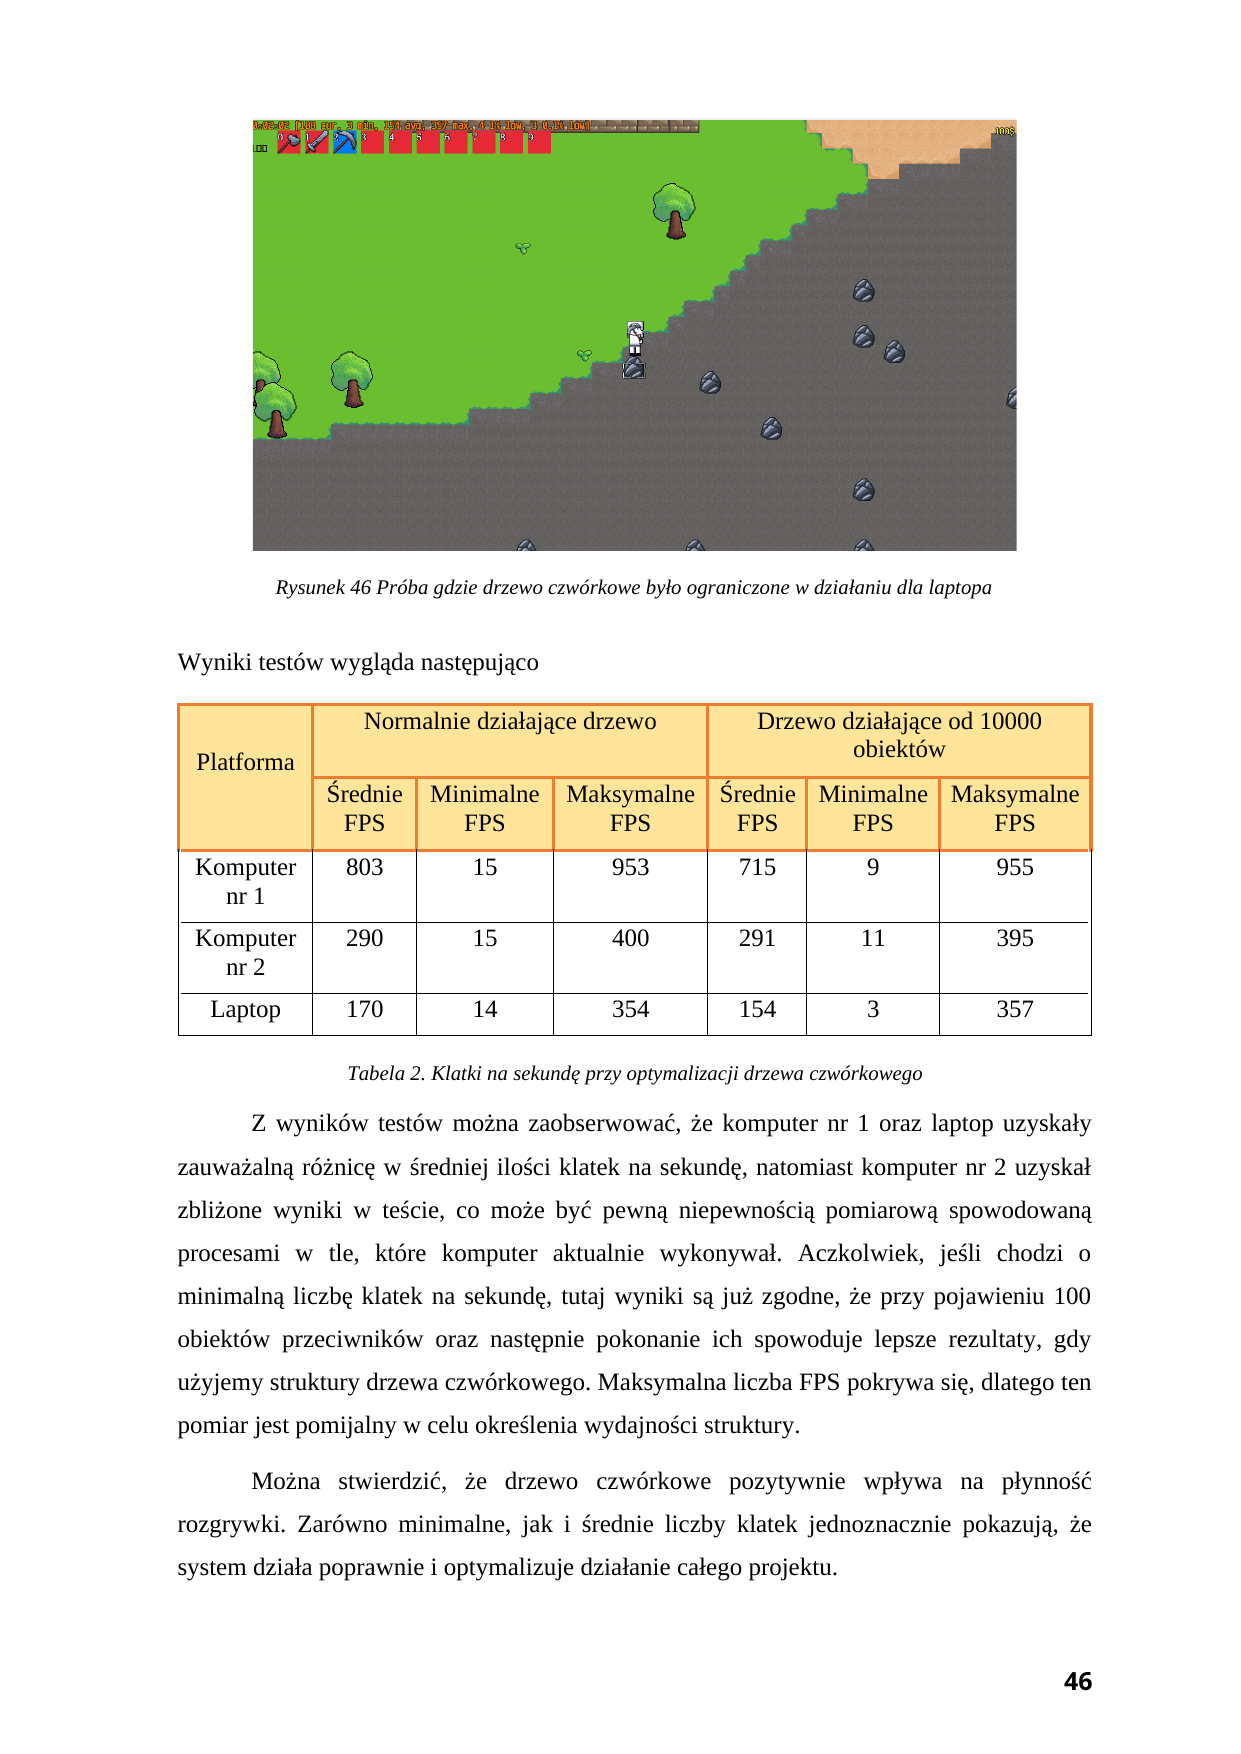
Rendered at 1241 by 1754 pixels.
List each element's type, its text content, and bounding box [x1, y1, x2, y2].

table_cell 9 [807, 852, 939, 922]
table_cell 170 [313, 994, 416, 1035]
table_header Normalnie działające drzewo [314, 706, 706, 776]
table_cell Minimalne FPS [418, 779, 552, 849]
table_cell 715 [708, 852, 806, 922]
table_cell Średnie FPS [709, 779, 805, 849]
table_cell Komputer nr 2 [179, 922, 312, 993]
table_cell Maksymalne FPS [941, 779, 1089, 849]
text Rysunek 46 Próba gdzie drzewo czwórkowe było ograniczone w działaniu dla laptopa [177, 575, 1092, 599]
table_header Drzewo działające od 10000 obiektów [709, 706, 1089, 776]
table_cell 15 [417, 923, 553, 993]
table_cell Średnie FPS [314, 779, 415, 849]
table_cell Minimalne FPS [808, 779, 938, 849]
table_cell 357 [940, 993, 1091, 1035]
table_cell 11 [807, 923, 939, 993]
picture [252, 118, 1017, 551]
table_cell 290 [313, 923, 416, 993]
table_cell 953 [554, 852, 707, 922]
table_cell Laptop [179, 993, 312, 1035]
table_cell Komputer nr 1 [179, 849, 312, 922]
table_cell 15 [417, 852, 553, 922]
table_cell 955 [940, 849, 1091, 922]
table_cell 3 [807, 994, 939, 1035]
table_cell 803 [313, 852, 416, 922]
table_cell Maksymalne FPS [555, 779, 706, 849]
table_cell 354 [554, 994, 707, 1035]
subtitle Z wyników testów można zaobserwować, że komputer nr 1 oraz laptop uzyskały zauważalną różnicę w średniej ilości klatek na sekundę, natomiast komputer nr 2 uzyskał zbliżone wyniki w teście, co może być pewną niepewnością pomiarową spowodowaną procesami w tle, które komputer aktualnie wykonywał. Aczkolwiek, jeśli chodzi o minimalną liczbę klatek na sekundę, tutaj wyniki są już zgodne, że przy pojawieniu 100 obiektów przeciwników oraz następnie pokonanie ich spowoduje lepsze rezultaty, gdy użyjemy struktury drzewa czwórkowego. Maksymalna liczba FPS pokrywa się, dlatego ten pomiar jest pomijalny w celu określenia wydajności struktury. [177, 1108, 1092, 1439]
table_cell 400 [554, 923, 707, 993]
table_cell 291 [708, 923, 806, 993]
table_cell 14 [417, 994, 553, 1035]
subtitle Wyniki testów wygląda następująco [177, 647, 1092, 676]
subtitle Można stwierdzić, że drzewo czwórkowe pozytywnie wpływa na płynność rozgrywki. Zarówno minimalne, jak i średnie liczby klatek jednoznacznie pokazują, że system działa poprawnie i optymalizuje działanie całego projektu. [177, 1466, 1092, 1581]
table_cell 154 [708, 994, 806, 1035]
table_header Platforma [180, 706, 311, 849]
table_cell 395 [940, 922, 1091, 993]
